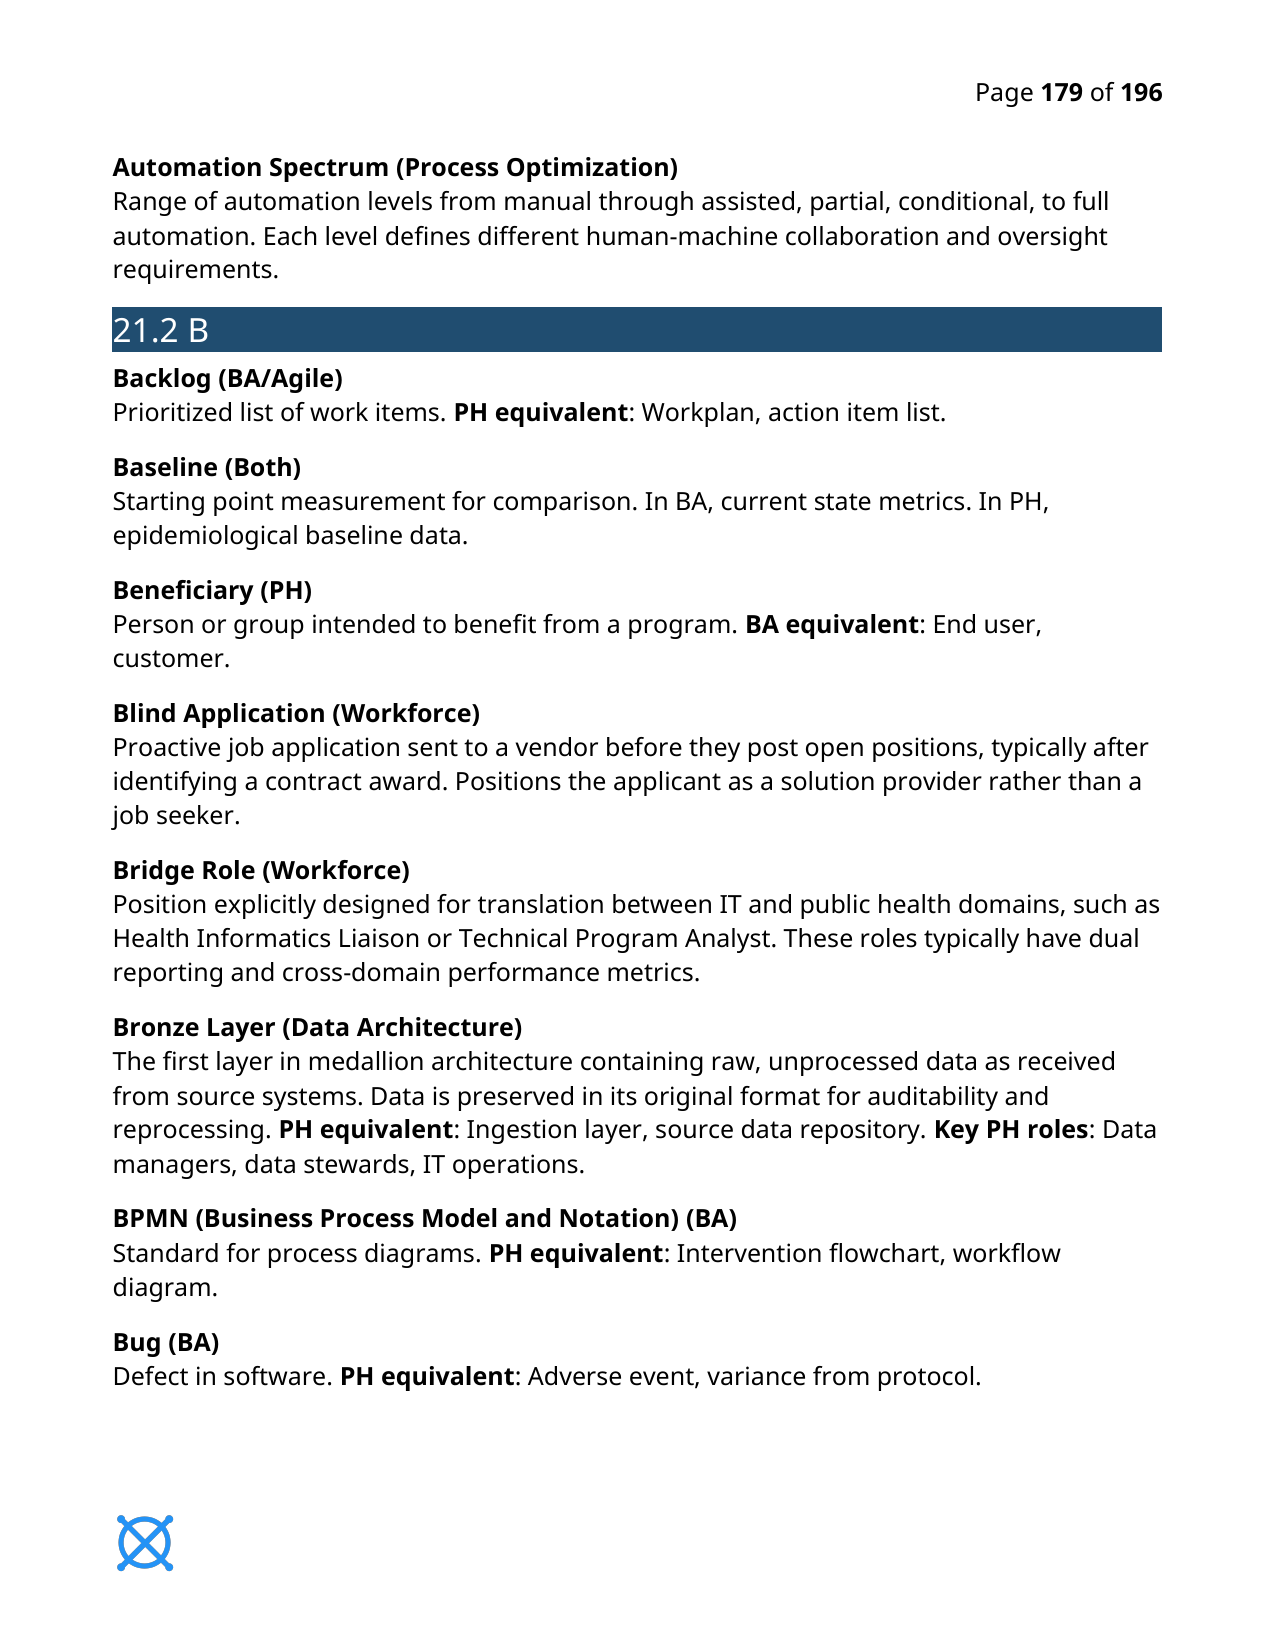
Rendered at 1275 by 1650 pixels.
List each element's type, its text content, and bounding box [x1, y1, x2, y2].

text BPMN (Business Process Model and Notation) (BA) [112, 1201, 1162, 1235]
text Standard for process diagrams. PH equivalent: Intervention flowchart, workflow diagram. [112, 1235, 1162, 1303]
text Range of automation levels from manual through assisted, partial, conditional, to full automation. Each level defines different human-machine collaboration and oversight requirements. [112, 184, 1162, 286]
picture [112, 1511, 177, 1575]
text Prioritized list of work items. PH equivalent: Workplan, action item list. [112, 395, 1162, 429]
text Proactive job application sent to a vendor before they post open positions, typically after identifying a contract award. Positions the applicant as a solution provider rather than a job seeker. [112, 730, 1162, 832]
text Automation Spectrum (Process Optimization) [112, 150, 1162, 184]
text Beneficiary (PH) [112, 573, 1162, 607]
subtitle B [112, 307, 1162, 352]
text Blind Application (Workforce) [112, 696, 1162, 730]
text Backlog (BA/Agile) [112, 361, 1162, 395]
text Starting point measurement for comparison. In BA, current state metrics. In PH, epidemiological baseline data. [112, 484, 1162, 552]
text Position explicitly designed for translation between IT and public health domains, such as Health Informatics Liaison or Technical Program Analyst. These roles typically have dual reporting and cross-domain performance metrics. [112, 887, 1162, 989]
text Defect in software. PH equivalent: Adverse event, variance from protocol. [112, 1358, 1162, 1392]
text Baseline (Both) [112, 450, 1162, 484]
text The first layer in medallion architecture containing raw, unprocessed data as received from source systems. Data is preserved in its original format for auditability and reprocessing. PH equivalent: Ingestion layer, source data repository. Key PH roles: Data managers, data stewards, IT operations. [112, 1044, 1162, 1180]
text Bridge Role (Workforce) [112, 853, 1162, 887]
text Person or group intended to benefit from a program. BA equivalent: End user, customer. [112, 607, 1162, 675]
text Bronze Layer (Data Architecture) [112, 1010, 1162, 1044]
text Bug (BA) [112, 1324, 1162, 1358]
